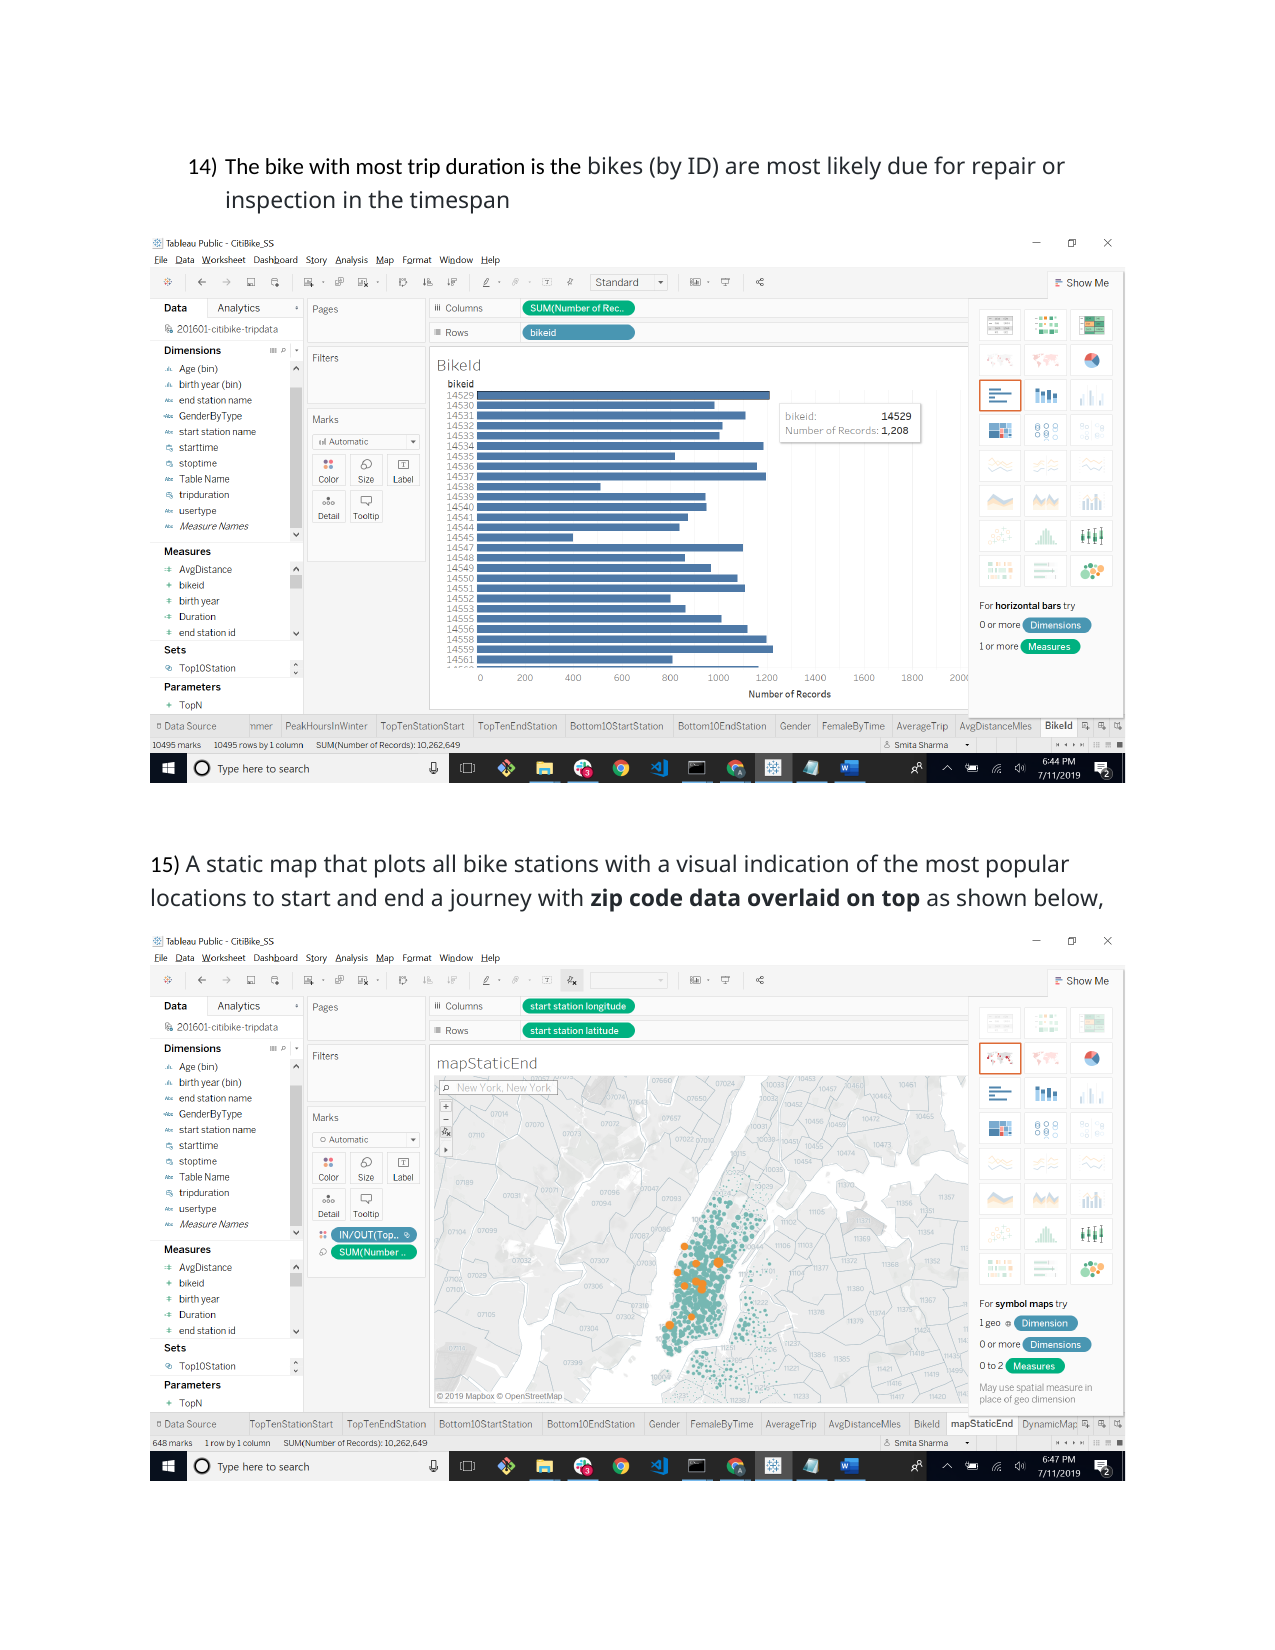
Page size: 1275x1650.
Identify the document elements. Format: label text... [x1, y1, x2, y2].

list The bike with most trip duration is the bikes (by ID) are most likely due for repair or inspection in the timespan [187, 150, 1125, 215]
picture [150, 932, 1125, 1481]
text 15) A static map that plots all bike stations with a visual indication of the most popular locations to start and end a journey with zip code data overlaid on top as shown below, [150, 848, 1125, 913]
picture [150, 234, 1125, 783]
